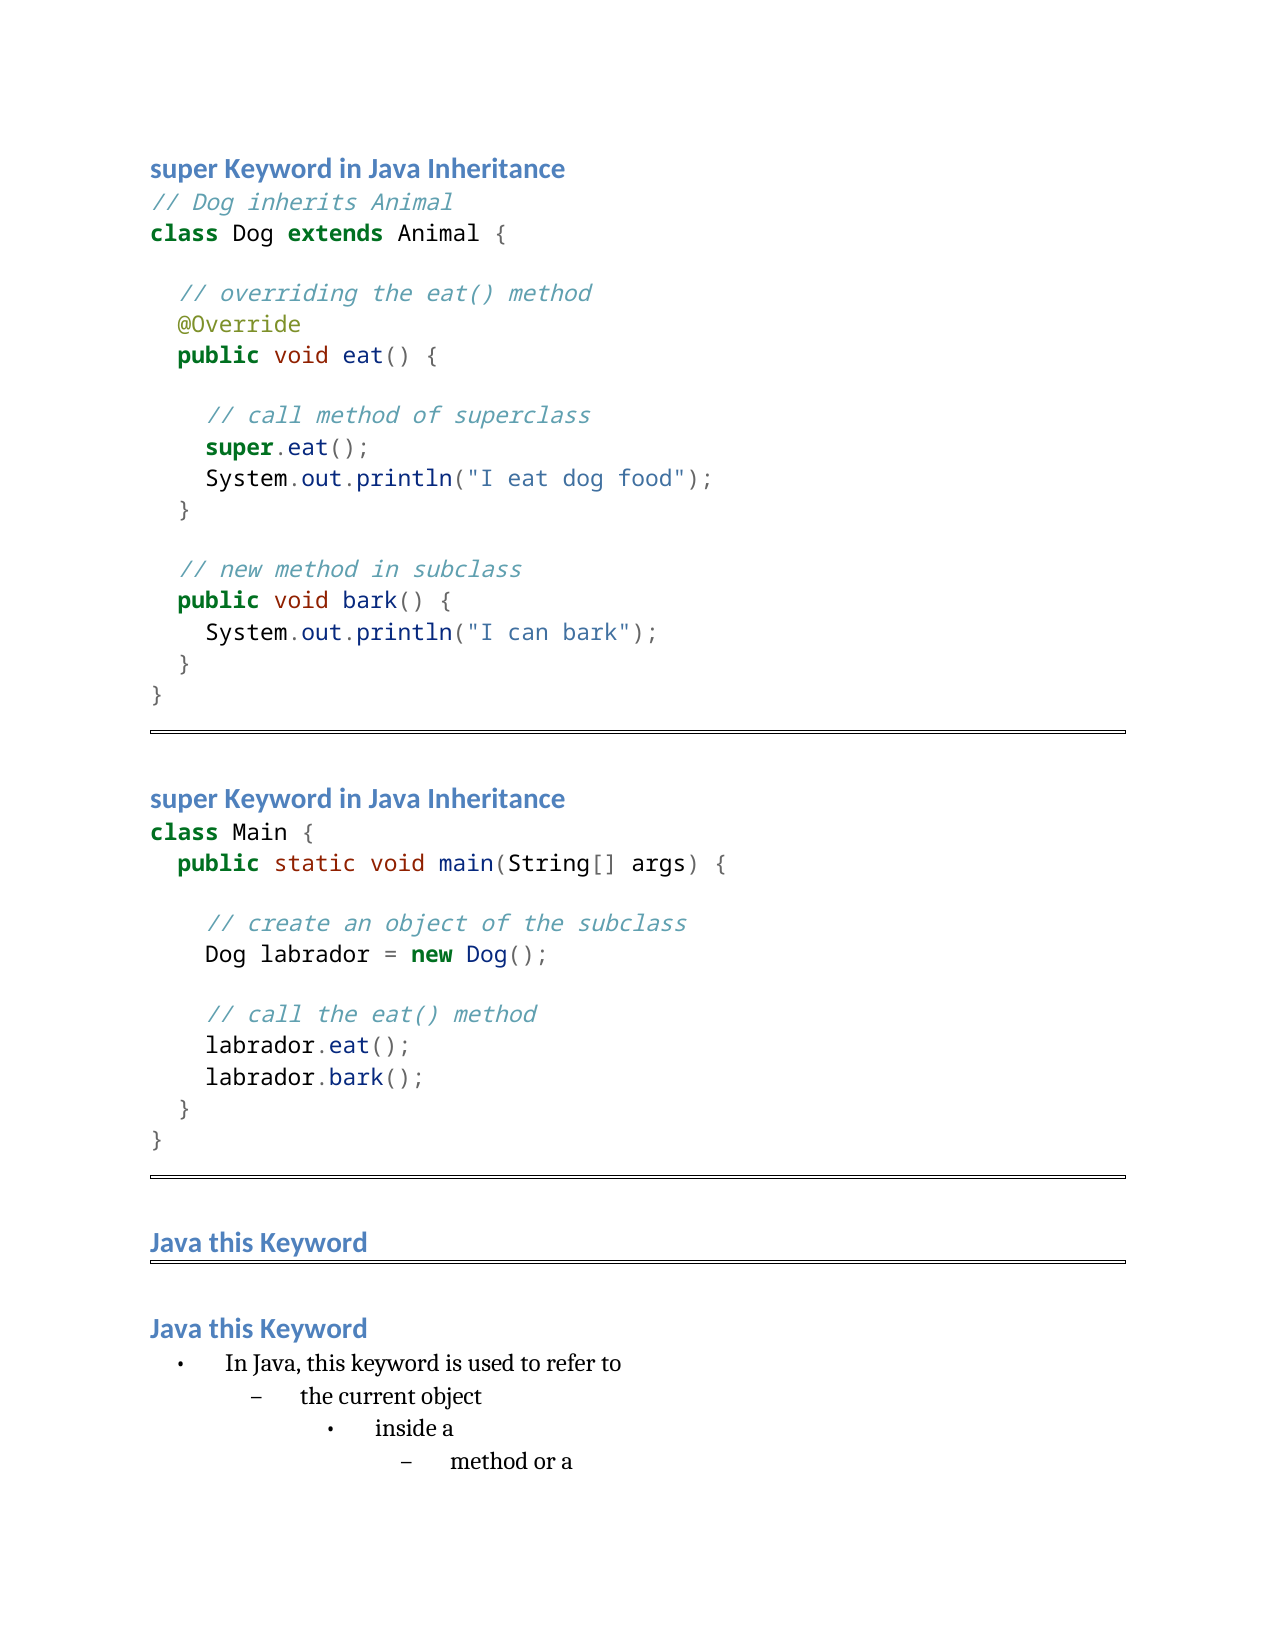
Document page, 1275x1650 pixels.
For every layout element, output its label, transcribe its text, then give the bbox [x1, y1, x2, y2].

text class Main { public static void main(String[] args) { // create an object of the subclass Dog labrador = new Dog(); // call the eat() method labrador.eat(); labrador.bark(); } } [150, 815, 1125, 1154]
list the current object [250, 1382, 1125, 1410]
list inside a [325, 1414, 1125, 1443]
text // Dog inherits Animal class Dog extends Animal { // overriding the eat() method @Override public void eat() { // call method of superclass super.eat(); System.out.println("I eat dog food"); } // new method in subclass public void bark() { System.out.println("I can bark"); } } [150, 186, 1125, 709]
list In Java, this keyword is used to refer to [175, 1349, 1125, 1378]
list method or a [400, 1447, 1125, 1475]
subtitle super Keyword in Java Inheritance [150, 150, 1125, 186]
subtitle super Keyword in Java Inheritance [150, 780, 1125, 815]
subtitle Java this Keyword [150, 1224, 1125, 1260]
subtitle Java this Keyword [150, 1310, 1125, 1345]
